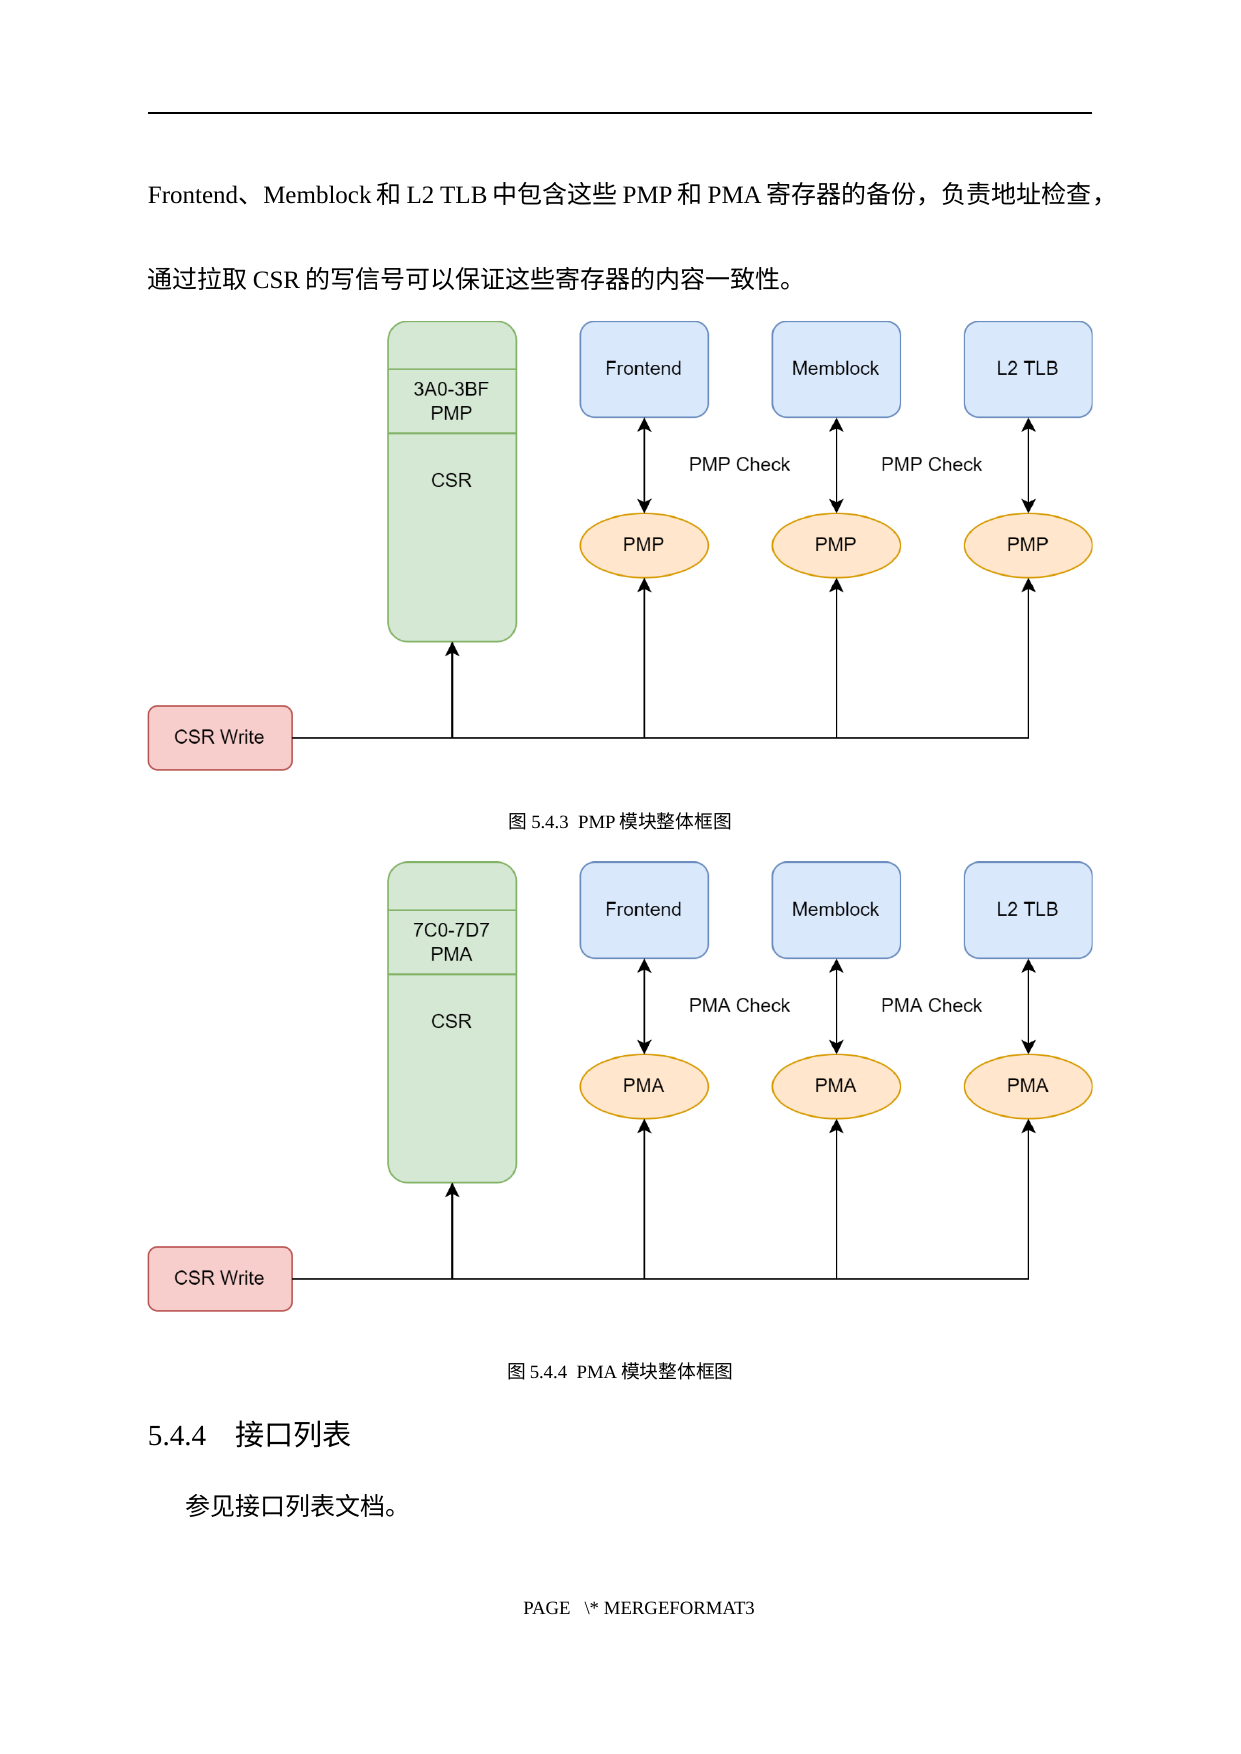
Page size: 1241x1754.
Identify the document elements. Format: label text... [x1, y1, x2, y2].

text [148, 159, 1092, 312]
text 图5.4.3 PMP模块整体框图 [148, 804, 1092, 838]
text 接口列表 [148, 1411, 1092, 1454]
picture [147, 321, 1093, 772]
text 图5.4.4 PMA模块整体框图 [148, 1354, 1092, 1388]
text 参见接口列表文档。 [148, 1471, 1092, 1539]
picture [147, 861, 1093, 1313]
